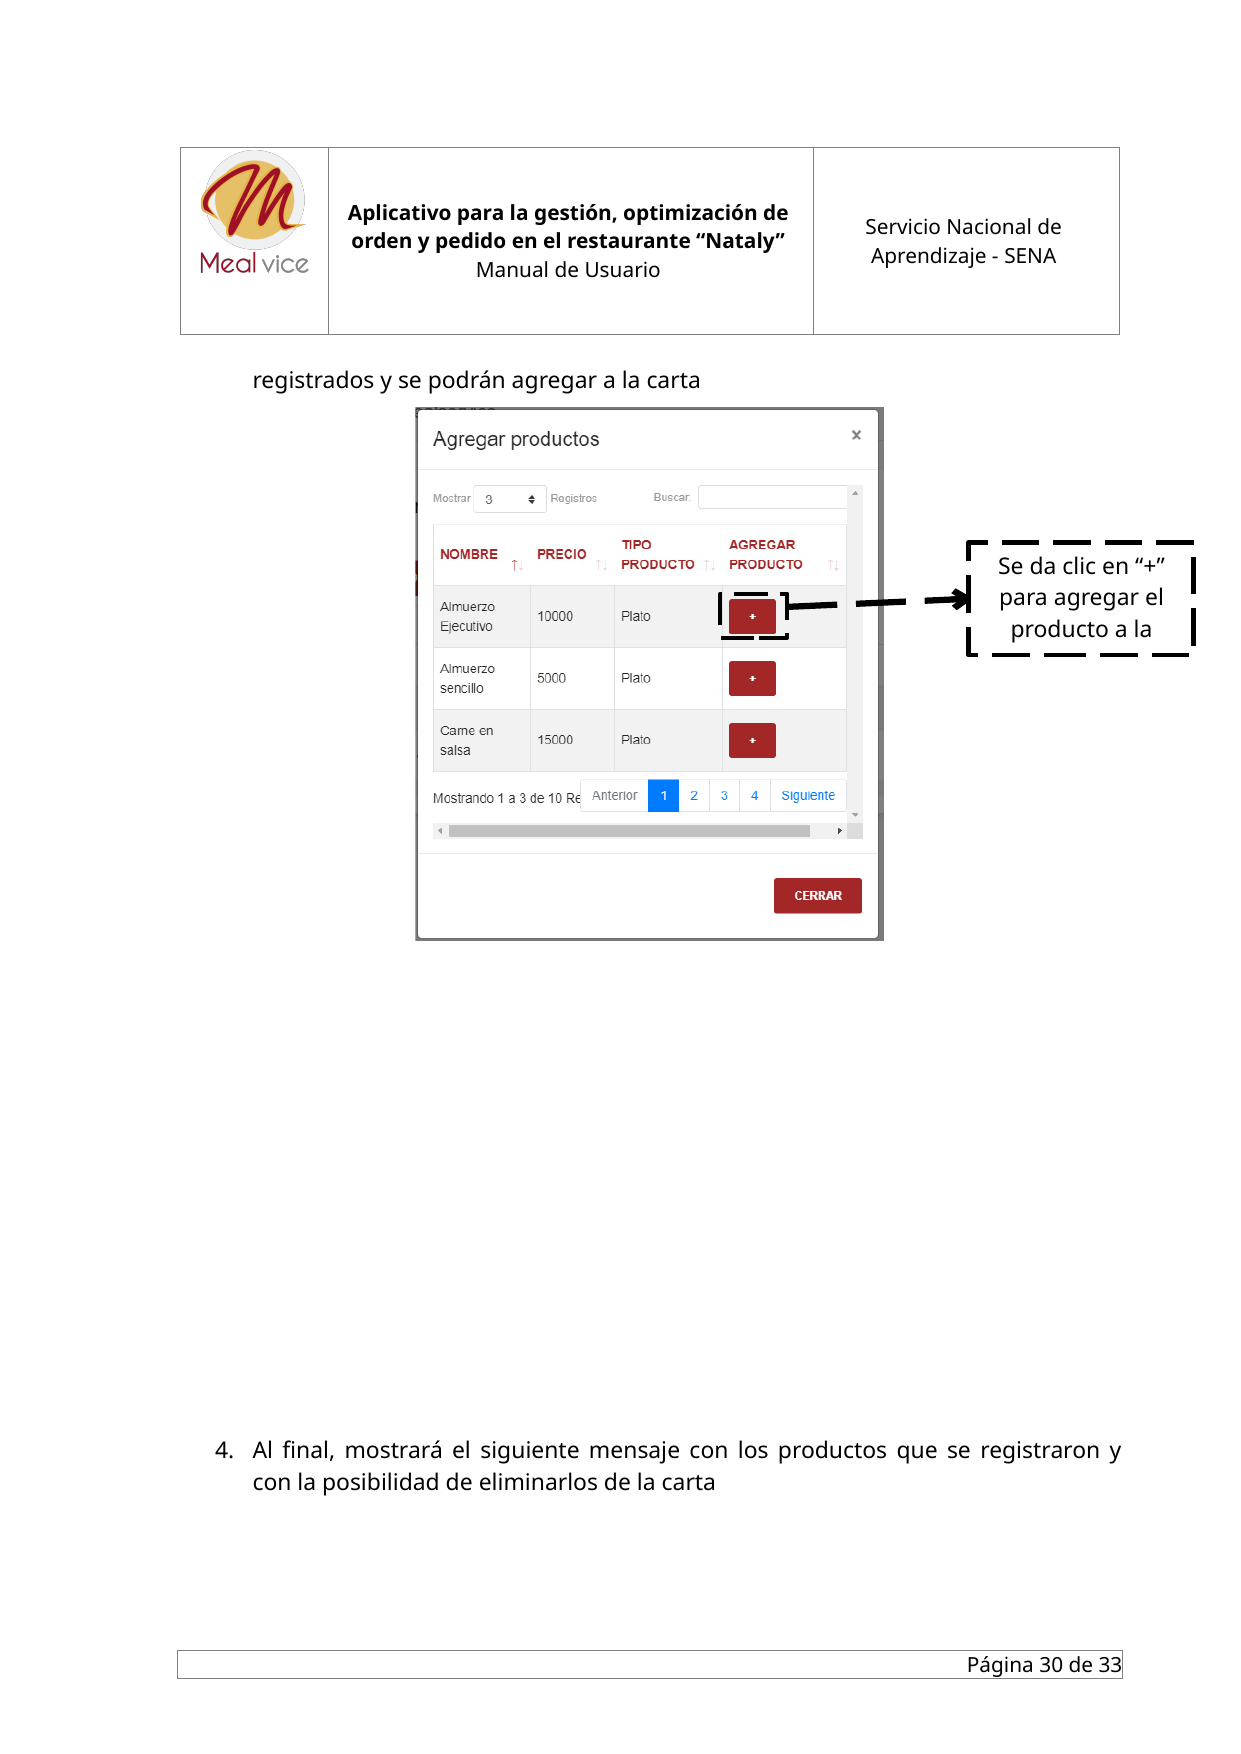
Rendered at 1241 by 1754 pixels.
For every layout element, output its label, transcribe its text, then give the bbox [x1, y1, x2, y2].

list Al final, mostrará el siguiente mensaje con los productos que se registraron y con la posibilidad de eliminarlos de la carta [215, 1434, 1122, 1497]
picture [200, 150, 309, 273]
picture [415, 407, 884, 941]
list En la siguiente se podrá registrar los productos, aparecerán la lista de productos registrados y se podrán agregar a la carta [215, 364, 1122, 395]
